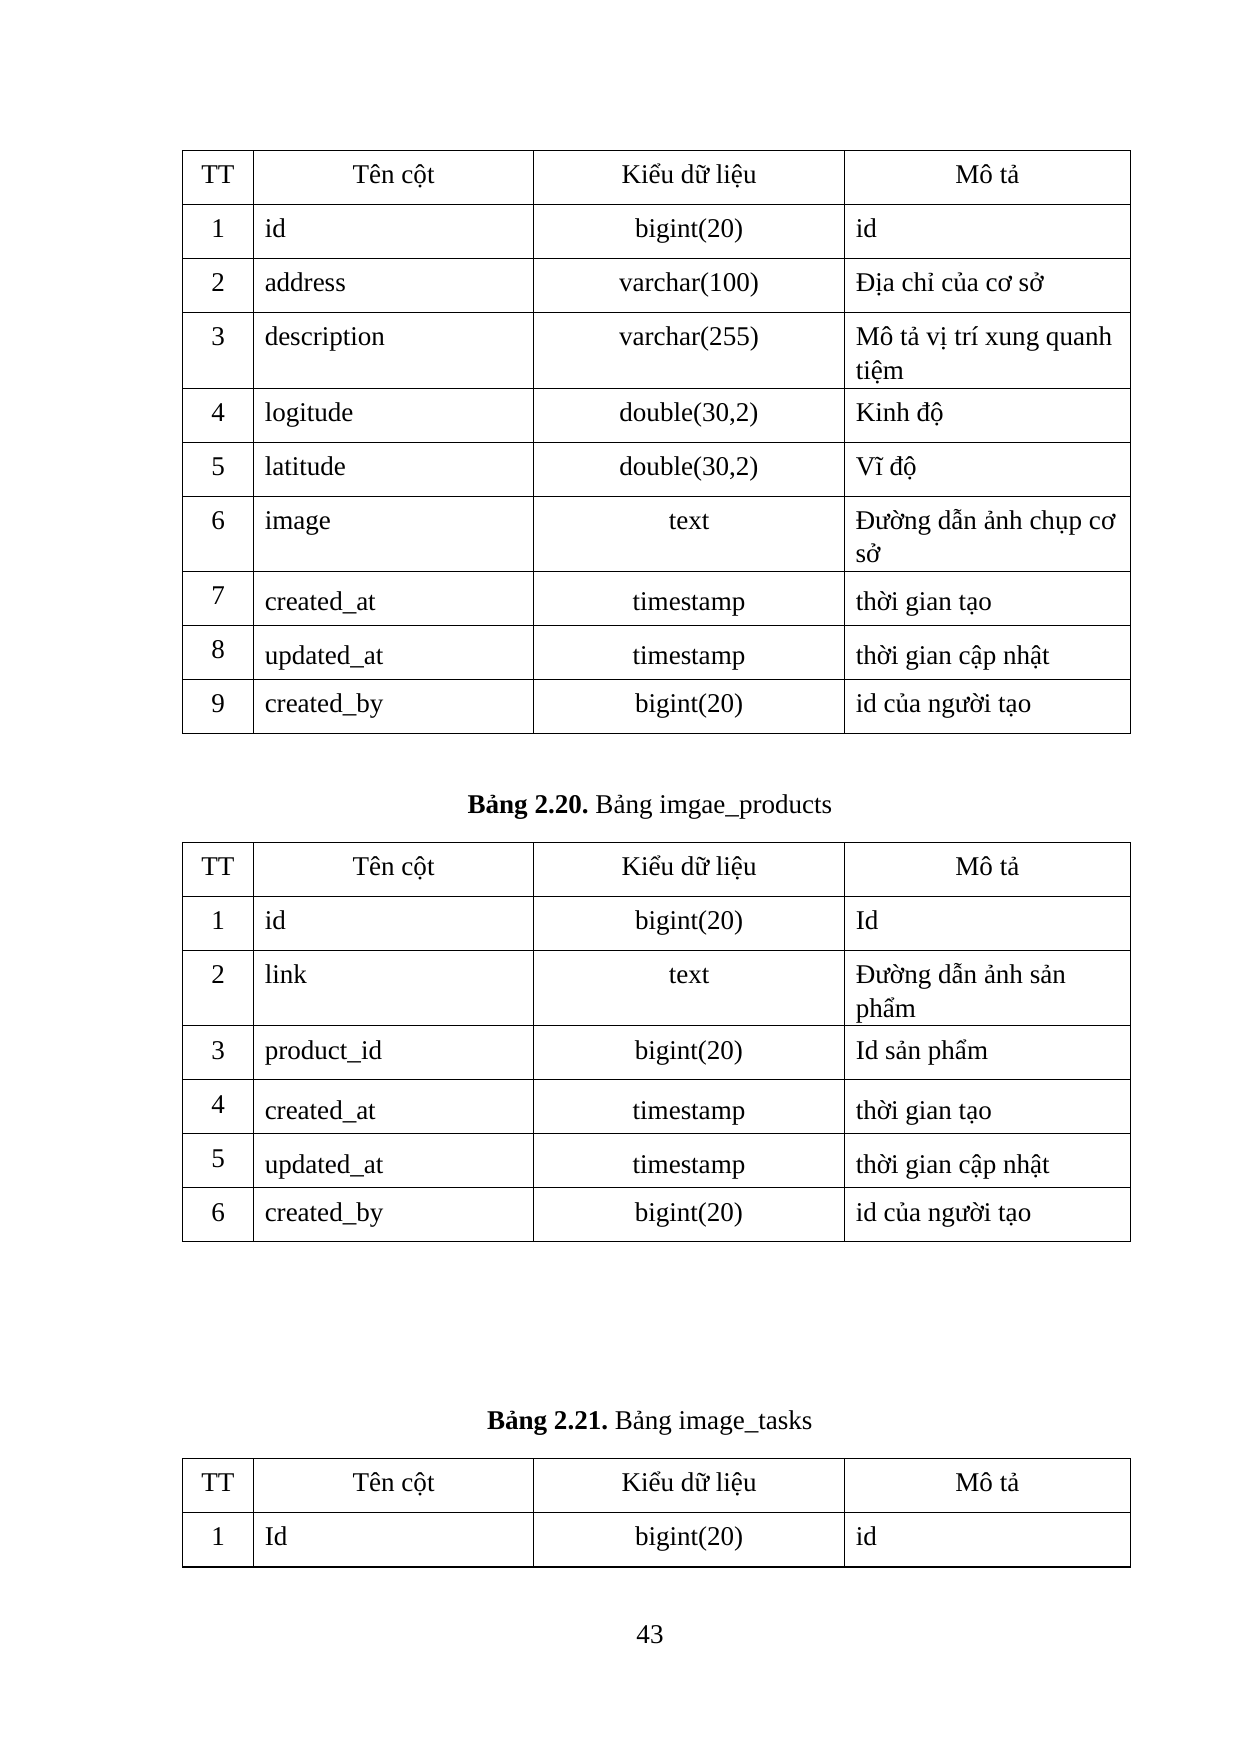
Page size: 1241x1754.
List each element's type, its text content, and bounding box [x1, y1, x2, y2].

table_cell product_id [254, 1026, 533, 1079]
table_header Kiểu dữ liệu [534, 843, 844, 896]
table_cell 1 [183, 897, 253, 950]
table_header Tên cột [254, 843, 533, 896]
table_cell double(30,2) [534, 443, 844, 496]
table_cell 1 [183, 205, 253, 258]
table_header Mô tả [845, 843, 1130, 896]
text Bảng 2.20. Bảng imgae_products [150, 788, 1090, 819]
table_cell created_at [254, 1080, 533, 1133]
table_cell 2 [183, 259, 253, 312]
table_header Mô tả [845, 1459, 1130, 1512]
table_cell timestamp [534, 1134, 844, 1187]
table_cell Đường dẫn ảnh sản phẩm [845, 951, 1130, 1025]
table_cell bigint(20) [534, 1026, 844, 1079]
table_cell latitude [254, 443, 533, 496]
table_cell Id [254, 1513, 533, 1566]
table_header TT [183, 151, 253, 204]
table_cell timestamp [534, 572, 844, 625]
table_cell bigint(20) [534, 205, 844, 258]
table_cell created_by [254, 1188, 533, 1241]
table_cell updated_at [254, 1134, 533, 1187]
table_cell timestamp [534, 626, 844, 679]
table_cell image [254, 497, 533, 571]
table_cell 3 [183, 1026, 253, 1079]
table_cell Kinh độ [845, 389, 1130, 442]
table_cell id của người tạo [845, 680, 1130, 733]
table_cell 6 [183, 1188, 253, 1241]
table_cell created_at [254, 572, 533, 625]
table_cell Địa chỉ của cơ sở [845, 259, 1130, 312]
table_cell 1 [183, 1513, 253, 1566]
table_cell thời gian cập nhật [845, 1134, 1130, 1187]
table_header Tên cột [254, 151, 533, 204]
table_cell text [534, 951, 844, 1025]
text Bảng 2.21. Bảng image_tasks [150, 1404, 1090, 1435]
table_header TT [183, 843, 253, 896]
table_cell Vĩ độ [845, 443, 1130, 496]
table_cell bigint(20) [534, 1188, 844, 1241]
table_cell id của người tạo [845, 1188, 1130, 1241]
table_header Tên cột [254, 1459, 533, 1512]
table_cell text [534, 497, 844, 571]
table_cell id [845, 205, 1130, 258]
table_cell address [254, 259, 533, 312]
table_cell 5 [183, 443, 253, 496]
table_cell Mô tả vị trí xung quanh tiệm [845, 313, 1130, 388]
table_cell thời gian tạo [845, 572, 1130, 625]
table_header Mô tả [845, 151, 1130, 204]
table_cell Id sản phẩm [845, 1026, 1130, 1079]
table_cell id [254, 897, 533, 950]
table_cell 2 [183, 951, 253, 1025]
table_cell 3 [183, 313, 253, 388]
table_cell varchar(100) [534, 259, 844, 312]
table_cell bigint(20) [534, 1513, 844, 1566]
table_cell thời gian tạo [845, 1080, 1130, 1133]
table_header Kiểu dữ liệu [534, 151, 844, 204]
table_cell link [254, 951, 533, 1025]
table_cell Đường dẫn ảnh chụp cơ sở [845, 497, 1130, 571]
table_cell double(30,2) [534, 389, 844, 442]
table_cell 4 [183, 1080, 253, 1133]
table_cell Id [845, 897, 1130, 950]
table_cell 9 [183, 680, 253, 733]
table_cell bigint(20) [534, 897, 844, 950]
table_cell 8 [183, 626, 253, 679]
table_cell 4 [183, 389, 253, 442]
table_cell timestamp [534, 1080, 844, 1133]
table_cell updated_at [254, 626, 533, 679]
table_header TT [183, 1459, 253, 1512]
table_cell 7 [183, 572, 253, 625]
table_cell created_by [254, 680, 533, 733]
table_cell 6 [183, 497, 253, 571]
table_cell description [254, 313, 533, 388]
table_cell 5 [183, 1134, 253, 1187]
table_cell id [845, 1513, 1130, 1566]
table_cell id [254, 205, 533, 258]
table_header Kiểu dữ liệu [534, 1459, 844, 1512]
table_cell bigint(20) [534, 680, 844, 733]
table_cell varchar(255) [534, 313, 844, 388]
table_cell thời gian cập nhật [845, 626, 1130, 679]
table_cell logitude [254, 389, 533, 442]
